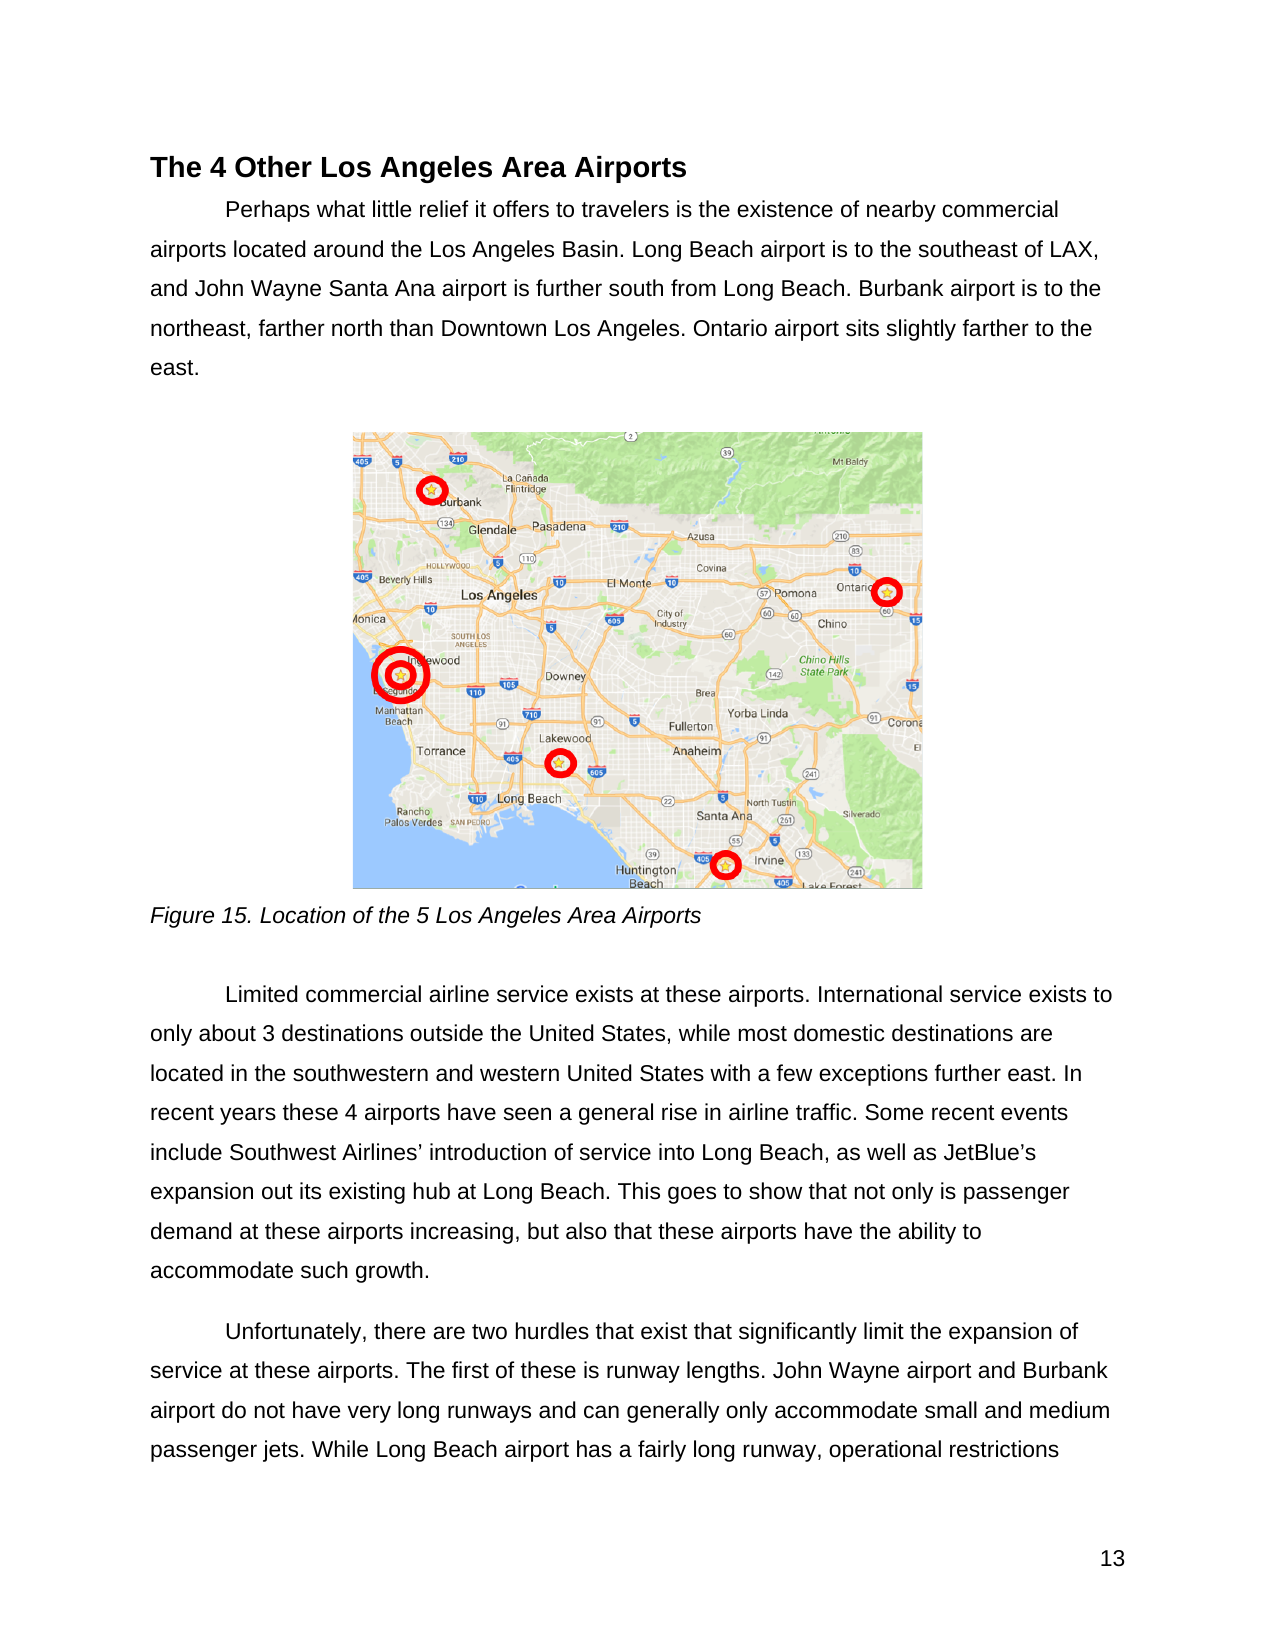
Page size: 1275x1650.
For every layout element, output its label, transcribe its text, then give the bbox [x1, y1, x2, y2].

subtitle The 4 Other Los Angeles Area Airports [150, 150, 1125, 183]
text Figure 15. Location of the 5 Los Angeles Area Airports [150, 902, 1125, 928]
text Perhaps what little relief it offers to travelers is the existence of nearby commercial airports located around the Los Angeles Basin. Long Beach airport is to the southeast of LAX, and John Wayne Santa Ana airport is further south from Long Beach. Burbank airport is to the northeast, farther north than Downtown Los Angeles. Ontario airport sits slightly farther to the east. [150, 196, 1125, 380]
text Limited commercial airline service exists at these airports. International service exists to only about 3 destinations outside the United States, while most domestic destinations are located in the southwestern and western United States with a few exceptions further east. In recent years these 4 airports have seen a general rise in airline traffic. Some recent events include Southwest Airlines’ introduction of service into Long Beach, as well as JetBlue’s expansion out its existing hub at Long Beach. This goes to show that not only is passenger demand at these airports increasing, but also that these airports have the ability to accommodate such growth. [150, 981, 1125, 1284]
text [150, 1318, 1125, 1462]
picture [352, 432, 923, 889]
